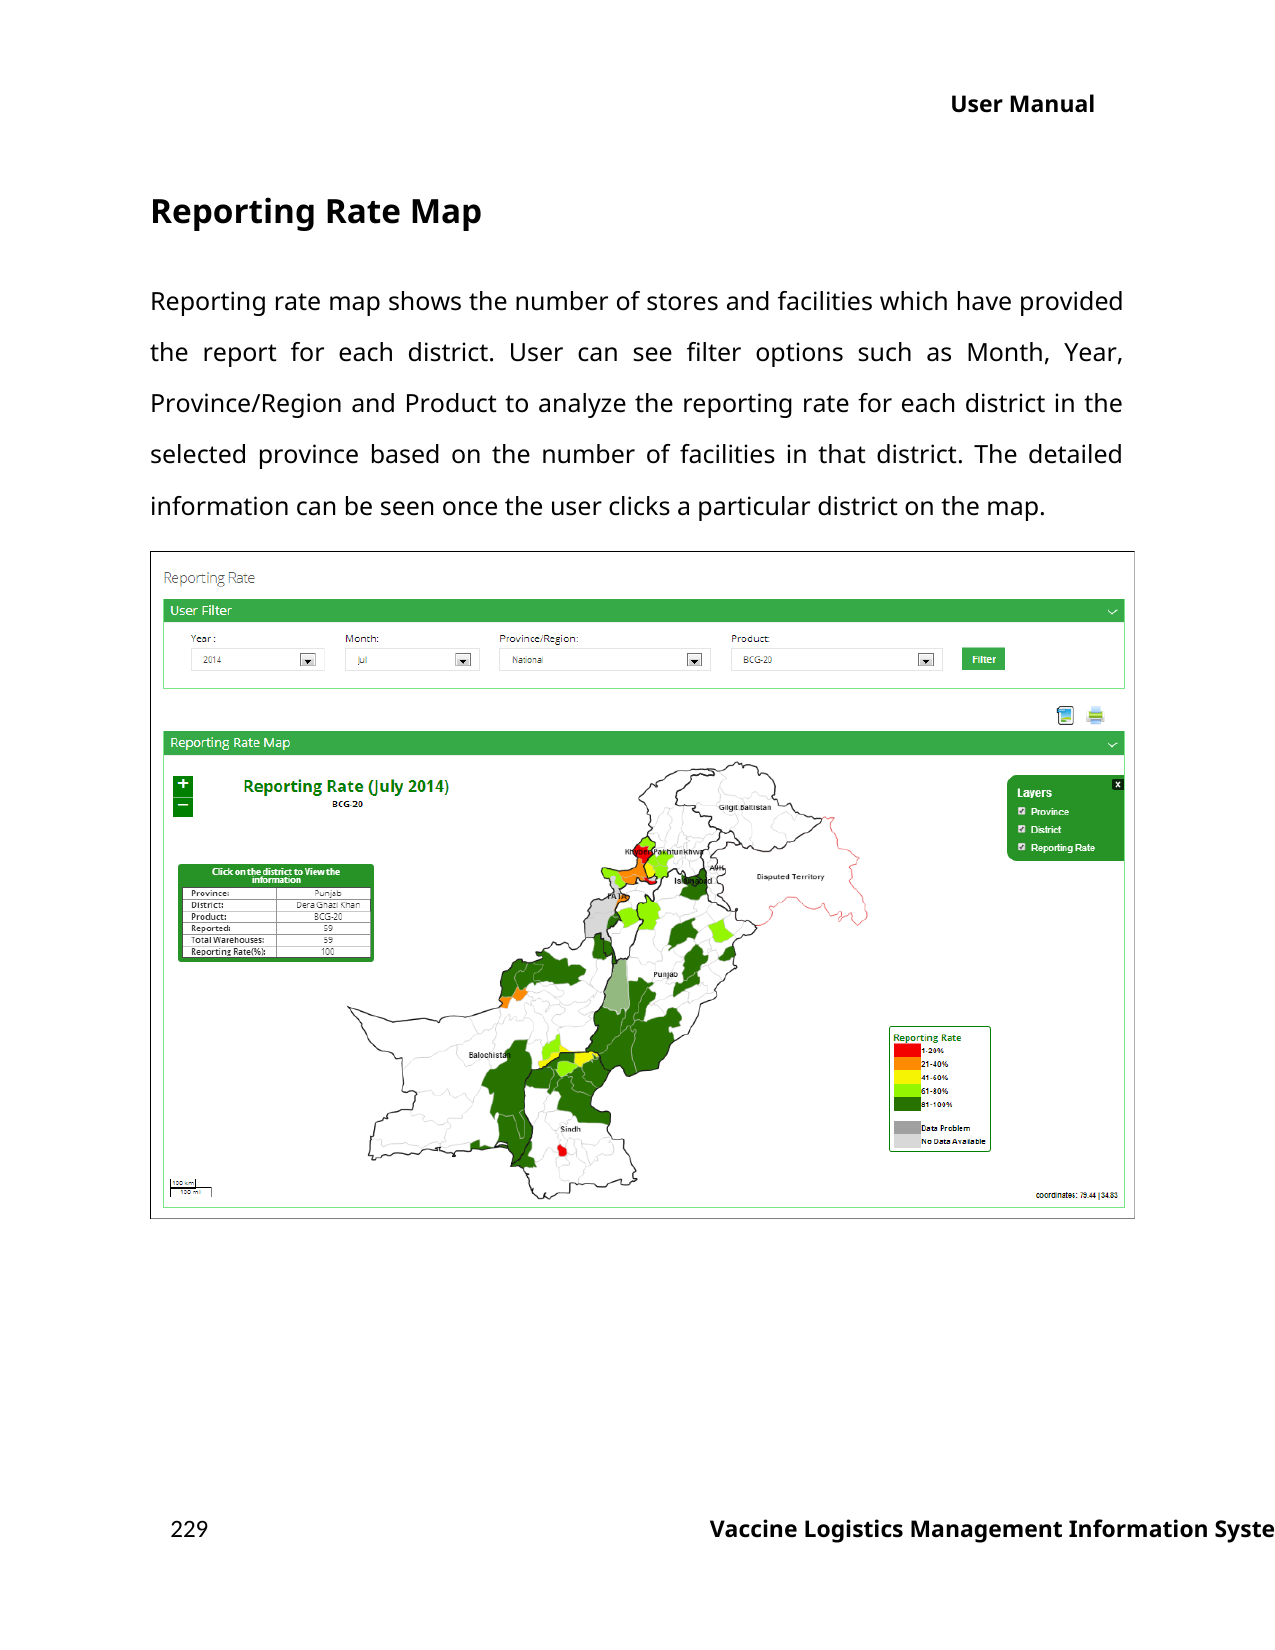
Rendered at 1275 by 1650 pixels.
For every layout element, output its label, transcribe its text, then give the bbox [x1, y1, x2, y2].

subtitle Reporting Rate Map [150, 187, 1125, 233]
text Reporting rate map shows the number of stores and facilities which have provided the report for each district. User can see filter options such as Month, Year, Province/Region and Product to analyze the reporting rate for each district in the selected province based on the number of facilities in that district. The detailed information can be seen once the user clicks a particular district on the map. [150, 284, 1125, 522]
picture [150, 551, 1135, 1219]
